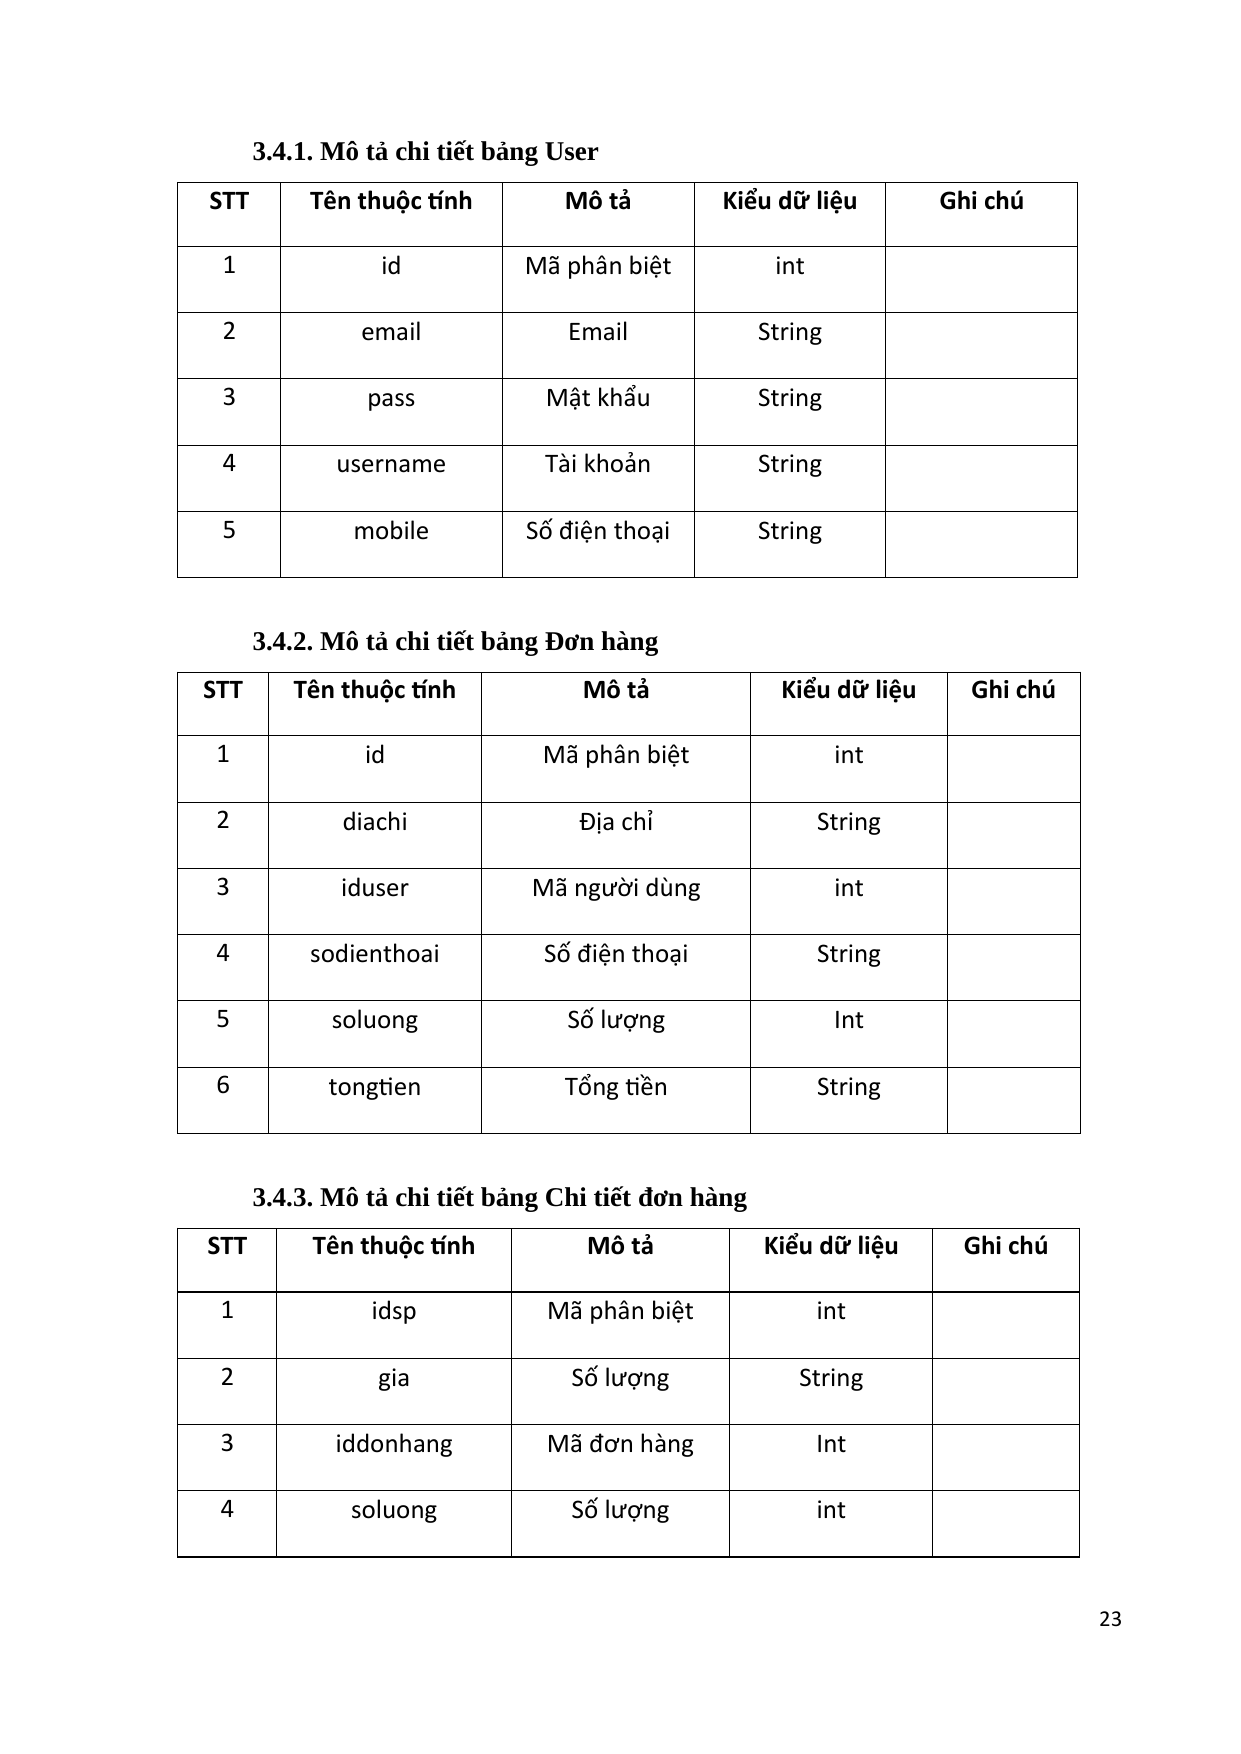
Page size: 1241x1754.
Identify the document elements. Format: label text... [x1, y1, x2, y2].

table_cell Mã phân biệt [512, 1293, 729, 1358]
table_header STT [178, 673, 268, 735]
table_cell int [751, 869, 947, 934]
table_cell [886, 512, 1077, 577]
table_cell 4 [178, 1491, 276, 1556]
table_cell 3 [178, 869, 268, 934]
table_cell [948, 935, 1080, 1000]
table_cell String [751, 935, 947, 1000]
table_header Tên thuộc tính [277, 1229, 511, 1291]
table_cell Số lượng [512, 1491, 729, 1556]
table_cell 2 [178, 1359, 276, 1424]
table_cell 2 [178, 313, 280, 378]
table_cell Tài khoản [503, 446, 694, 511]
table_cell id [281, 247, 502, 312]
table_cell [948, 803, 1080, 868]
table_cell 2 [178, 803, 268, 868]
table_cell 3 [178, 1425, 276, 1490]
table_cell mobile [281, 512, 502, 577]
table_cell pass [281, 379, 502, 444]
table_cell id [269, 736, 481, 802]
subtitle 3.4.2. Mô tả chi tiết bảng Đơn hàng [177, 625, 1122, 656]
table_cell [948, 869, 1080, 934]
table_cell diachi [269, 803, 481, 868]
table_cell Mã người dùng [482, 869, 750, 934]
table_cell Email [503, 313, 694, 378]
table_cell 1 [178, 736, 268, 802]
table_cell [933, 1491, 1079, 1556]
table_cell String [695, 512, 885, 577]
subtitle 3.4.1. Mô tả chi tiết bảng User [177, 135, 1122, 166]
table_cell [886, 313, 1077, 378]
table_header Mô tả [512, 1229, 729, 1291]
table_cell tongtien [269, 1068, 481, 1133]
table_header Mô tả [503, 183, 694, 246]
table_cell 4 [178, 446, 280, 511]
table_cell 1 [178, 247, 280, 312]
table_header Kiểu dữ liệu [751, 673, 947, 735]
table_cell [933, 1425, 1079, 1490]
table_cell [886, 379, 1077, 444]
subtitle 3.4.3. Mô tả chi tiết bảng Chi tiết đơn hàng [177, 1181, 1122, 1212]
table_header STT [178, 1229, 276, 1291]
table_cell Tổng tiền [482, 1068, 750, 1133]
table_header Ghi chú [933, 1229, 1079, 1291]
table_cell 5 [178, 512, 280, 577]
table_cell [948, 1001, 1080, 1067]
table_header Ghi chú [948, 673, 1080, 735]
table_cell String [695, 379, 885, 444]
table_cell iduser [269, 869, 481, 934]
table_cell String [730, 1359, 932, 1424]
table_cell int [730, 1491, 932, 1556]
table_header Kiểu dữ liệu [730, 1229, 932, 1291]
table_cell 5 [178, 1001, 268, 1067]
table_cell String [695, 446, 885, 511]
table_cell Số lượng [482, 1001, 750, 1067]
table_cell Số điện thoại [503, 512, 694, 577]
table_header Tên thuộc tính [281, 183, 502, 246]
table_cell username [281, 446, 502, 511]
table_cell email [281, 313, 502, 378]
table_cell gia [277, 1359, 511, 1424]
table_cell Mã phân biệt [482, 736, 750, 802]
table_cell soluong [269, 1001, 481, 1067]
table_cell String [751, 1068, 947, 1133]
table_cell Mã phân biệt [503, 247, 694, 312]
table_cell [886, 247, 1077, 312]
table_cell Số điện thoại [482, 935, 750, 1000]
table_cell Int [751, 1001, 947, 1067]
table_cell Địa chỉ [482, 803, 750, 868]
table_cell int [751, 736, 947, 802]
table_cell Số lượng [512, 1359, 729, 1424]
table_cell Mã đơn hàng [512, 1425, 729, 1490]
table_cell iddonhang [277, 1425, 511, 1490]
table_cell Mật khẩu [503, 379, 694, 444]
table_cell String [695, 313, 885, 378]
table_cell soluong [277, 1491, 511, 1556]
table_cell Int [730, 1425, 932, 1490]
table_cell int [695, 247, 885, 312]
table_header Kiểu dữ liệu [695, 183, 885, 246]
table_cell [886, 446, 1077, 511]
table_header Tên thuộc tính [269, 673, 481, 735]
table_cell sodienthoai [269, 935, 481, 1000]
table_cell [933, 1293, 1079, 1358]
table_header STT [178, 183, 280, 246]
table_header Mô tả [482, 673, 750, 735]
table_cell String [751, 803, 947, 868]
table_cell [933, 1359, 1079, 1424]
table_cell 3 [178, 379, 280, 444]
table_cell idsp [277, 1293, 511, 1358]
table_cell 1 [178, 1293, 276, 1358]
table_header Ghi chú [886, 183, 1077, 246]
table_cell 6 [178, 1068, 268, 1133]
table_cell 4 [178, 935, 268, 1000]
table_cell int [730, 1293, 932, 1358]
table_cell [948, 736, 1080, 802]
table_cell [948, 1068, 1080, 1133]
